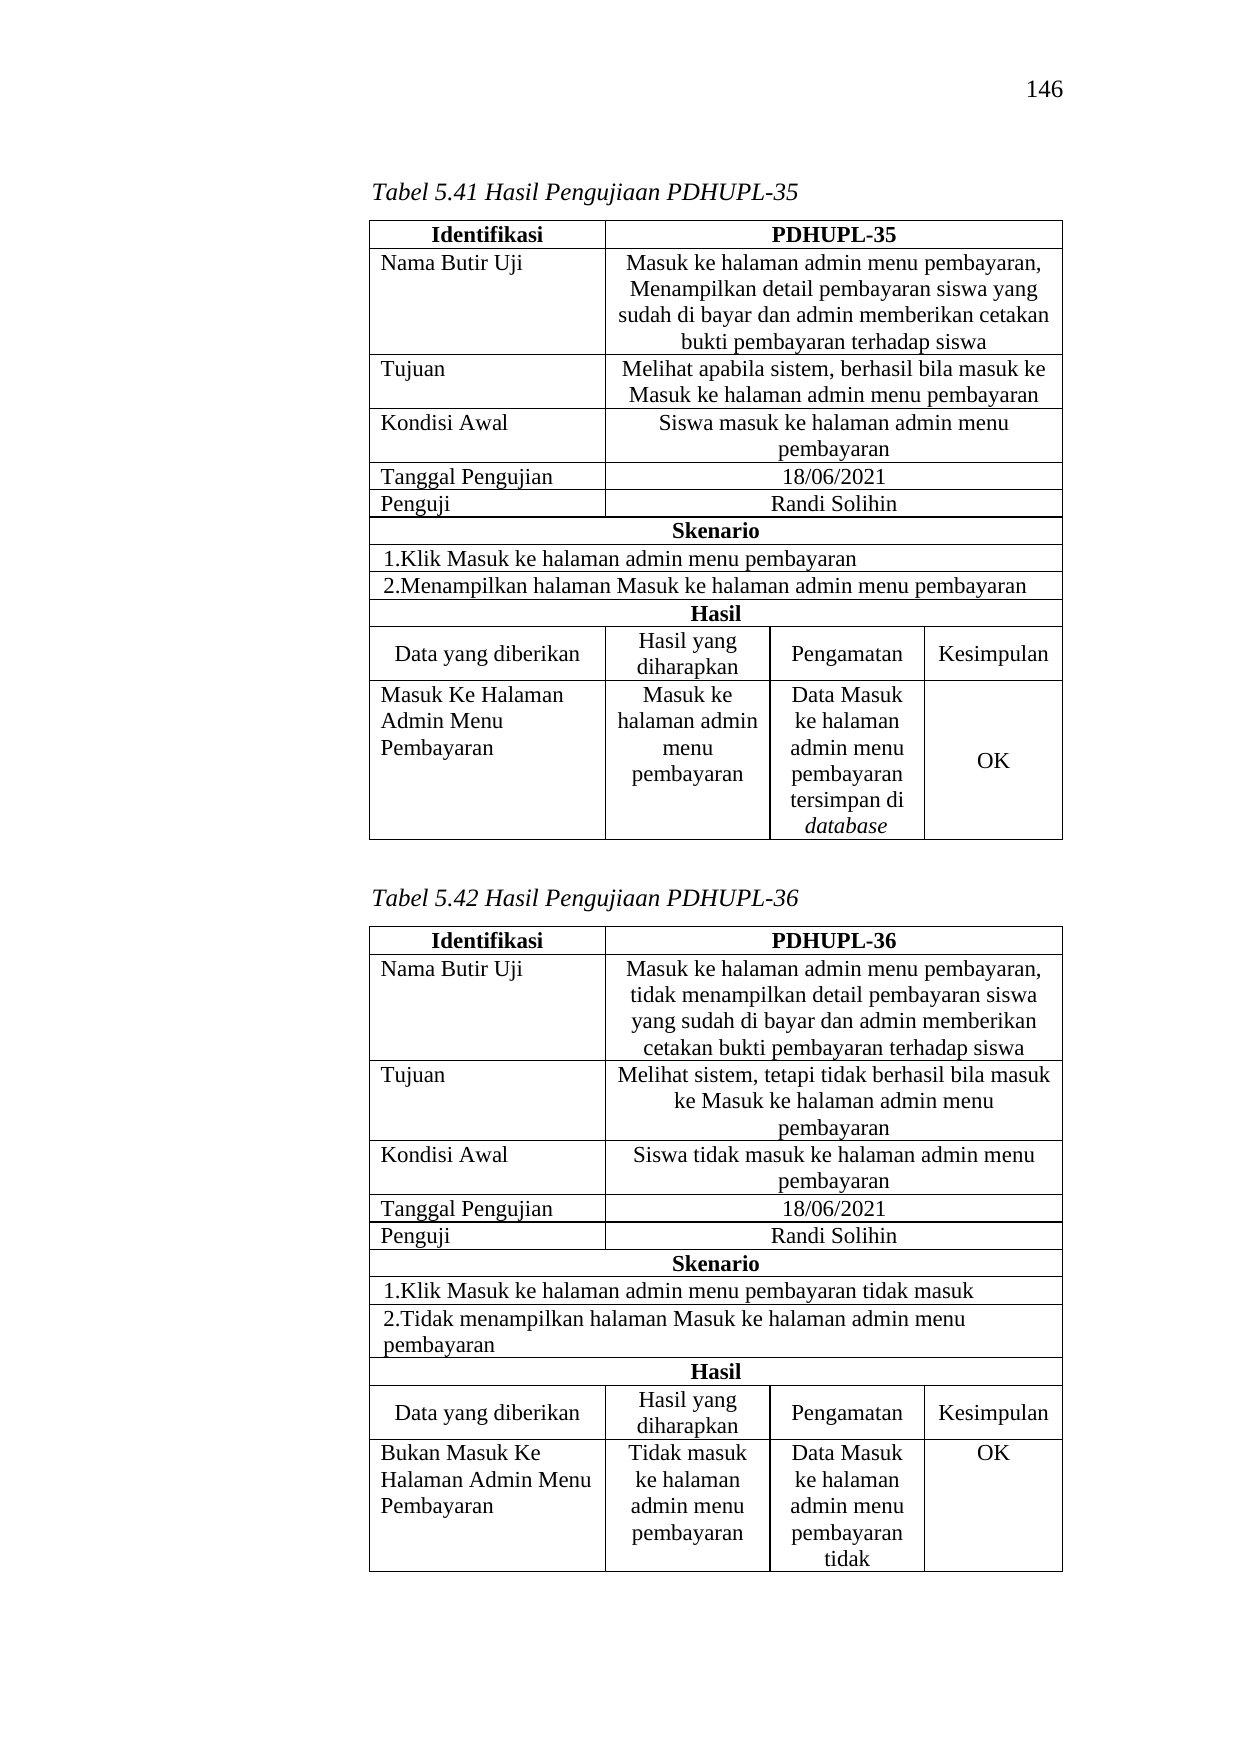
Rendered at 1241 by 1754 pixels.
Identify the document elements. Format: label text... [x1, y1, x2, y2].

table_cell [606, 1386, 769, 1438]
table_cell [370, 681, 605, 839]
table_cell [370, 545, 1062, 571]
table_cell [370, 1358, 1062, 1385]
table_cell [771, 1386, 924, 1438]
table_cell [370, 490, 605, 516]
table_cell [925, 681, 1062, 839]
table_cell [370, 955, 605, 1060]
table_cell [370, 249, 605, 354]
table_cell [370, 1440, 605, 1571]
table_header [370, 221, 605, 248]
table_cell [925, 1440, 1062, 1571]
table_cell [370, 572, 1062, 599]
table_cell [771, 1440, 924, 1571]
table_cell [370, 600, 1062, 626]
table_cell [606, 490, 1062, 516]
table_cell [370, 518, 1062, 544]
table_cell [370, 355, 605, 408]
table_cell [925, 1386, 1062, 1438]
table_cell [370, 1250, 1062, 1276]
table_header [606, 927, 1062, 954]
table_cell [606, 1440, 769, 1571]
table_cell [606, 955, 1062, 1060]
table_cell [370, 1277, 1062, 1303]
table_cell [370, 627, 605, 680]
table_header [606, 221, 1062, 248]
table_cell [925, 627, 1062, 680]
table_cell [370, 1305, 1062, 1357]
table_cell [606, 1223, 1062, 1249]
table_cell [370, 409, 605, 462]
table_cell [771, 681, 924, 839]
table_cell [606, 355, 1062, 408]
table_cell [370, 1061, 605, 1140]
list Tabel 5.42 Hasil Pengujiaan PDHUPL-36 [354, 883, 1063, 912]
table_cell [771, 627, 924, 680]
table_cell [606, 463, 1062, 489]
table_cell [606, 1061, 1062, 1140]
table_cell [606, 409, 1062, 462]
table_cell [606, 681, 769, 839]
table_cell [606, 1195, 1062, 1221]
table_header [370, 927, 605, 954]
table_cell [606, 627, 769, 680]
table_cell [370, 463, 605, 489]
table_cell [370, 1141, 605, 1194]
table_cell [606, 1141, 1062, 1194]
list Tabel 5.41 Hasil Pengujiaan PDHUPL-35 [354, 177, 1063, 206]
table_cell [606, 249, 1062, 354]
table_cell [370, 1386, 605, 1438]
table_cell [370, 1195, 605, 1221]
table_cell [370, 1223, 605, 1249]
